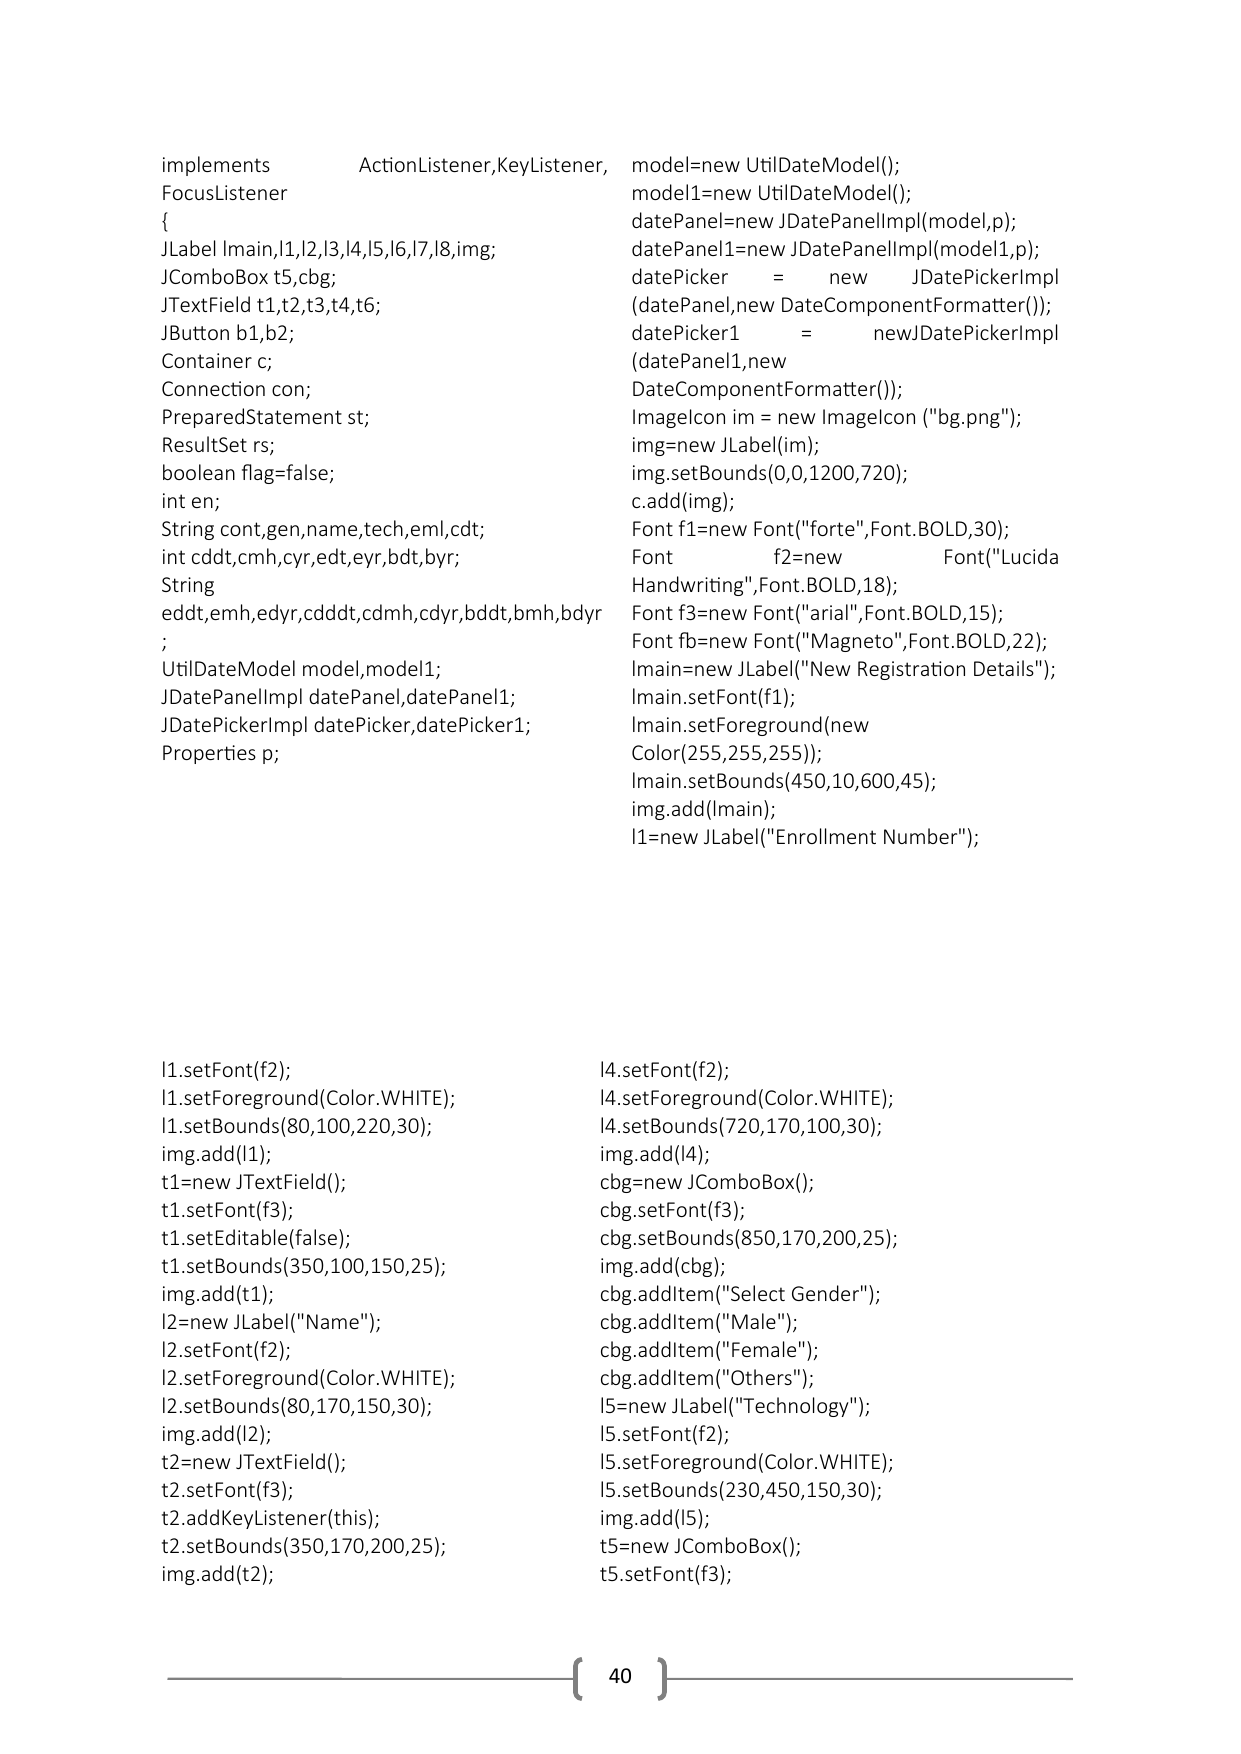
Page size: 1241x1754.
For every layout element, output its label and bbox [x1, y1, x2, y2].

table_header [620, 150, 1071, 878]
table_header [150, 1055, 588, 1604]
table_header [150, 150, 620, 878]
table_header [588, 1055, 1027, 1604]
